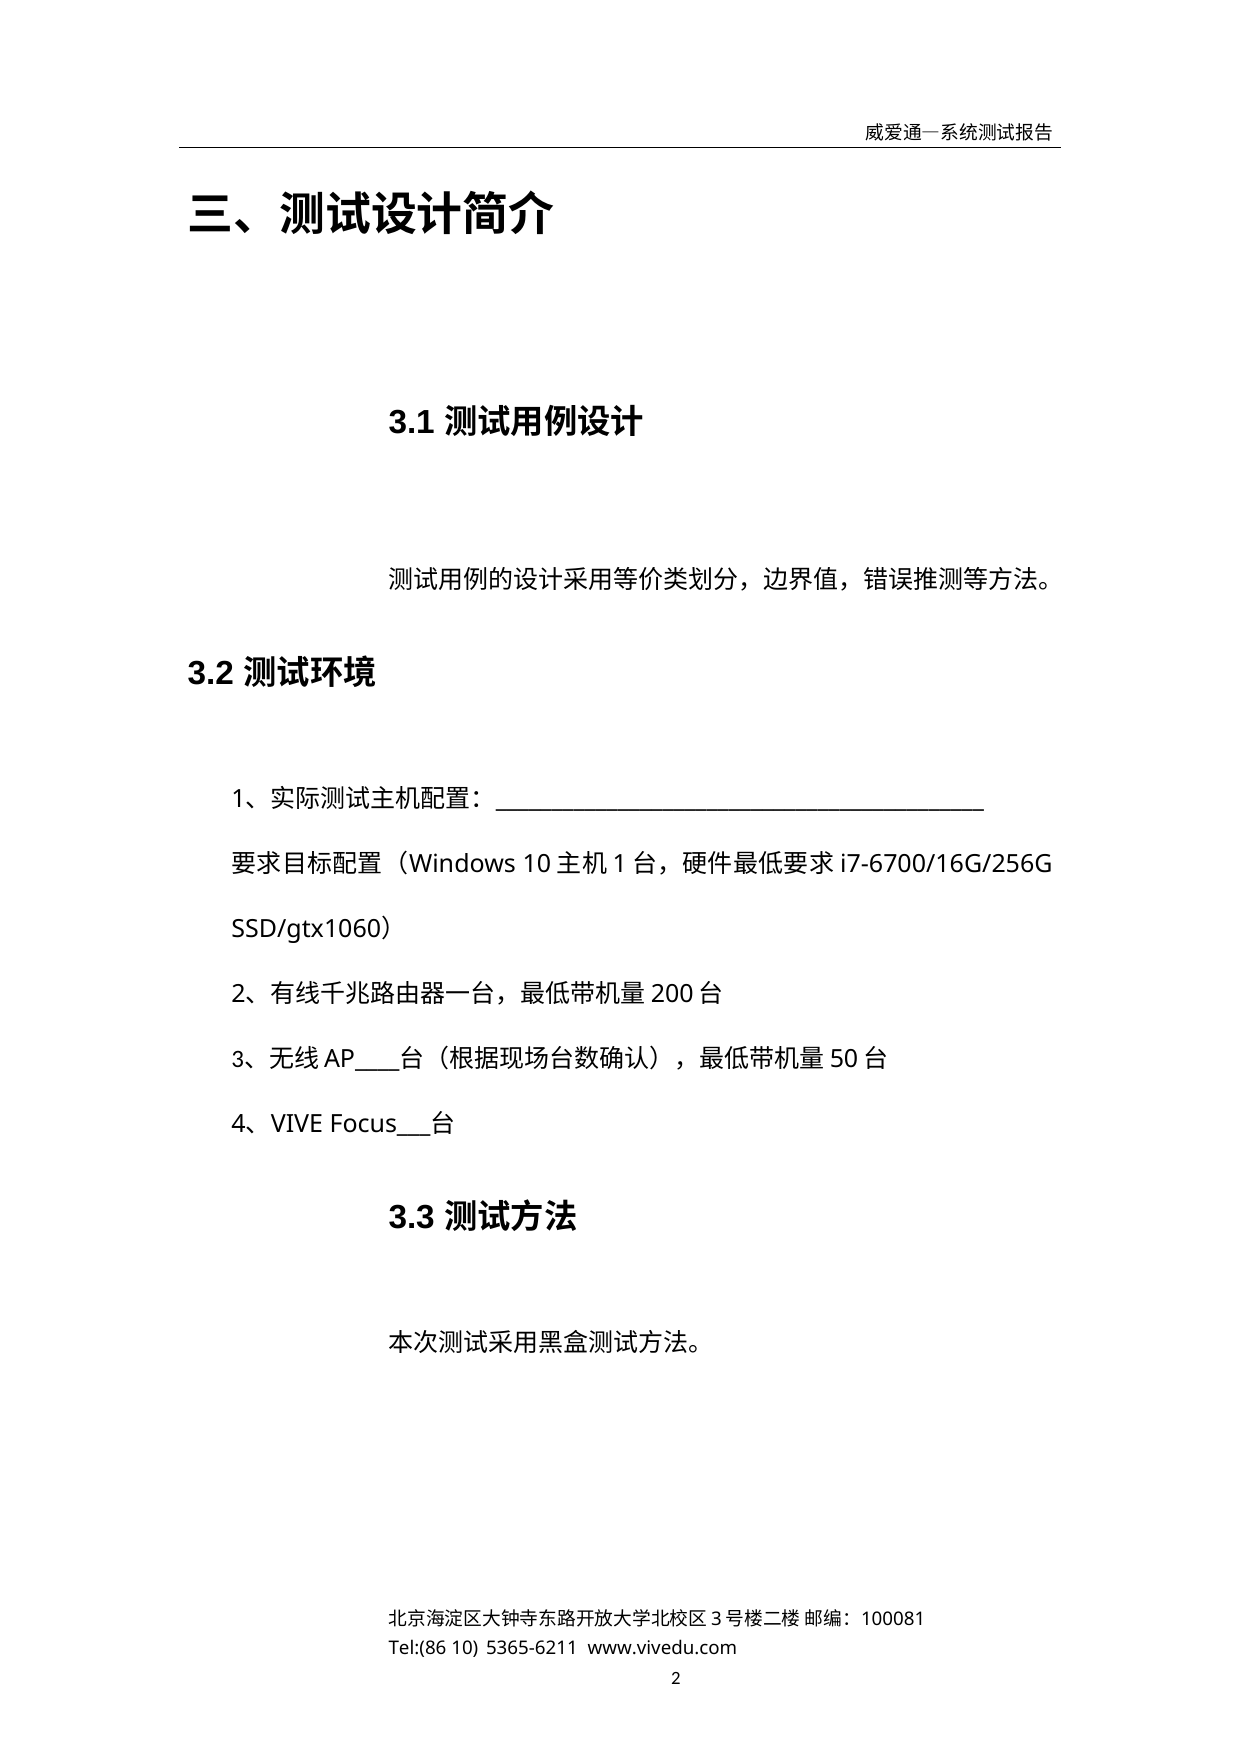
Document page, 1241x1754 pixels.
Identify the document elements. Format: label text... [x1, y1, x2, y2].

list 有线千兆路由器一台，最低带机量200台 [231, 959, 1053, 1024]
list 无线AP____台（根据现场台数确认），最低带机量50台 [231, 1024, 1053, 1089]
list VIVE Focus___台 [231, 1089, 1053, 1154]
text 测试用例的设计采用等价类划分，边界值，错误推测等方法。 [187, 546, 1053, 611]
subtitle 3.1 测试用例设计 [187, 386, 1053, 451]
subtitle 3.2 测试环境 [187, 638, 1053, 703]
list 实际测试主机配置：____________________________________________ [231, 764, 1053, 829]
list 要求目标配置（Windows 10主机1台，硬件最低要求i7-6700/16G/256G SSD/gtx1060） [231, 829, 1053, 959]
subtitle 3.3 测试方法 [187, 1182, 1053, 1247]
text 本次测试采用黑盒测试方法。 [187, 1308, 1053, 1373]
subtitle 测试设计简介 [187, 162, 1053, 259]
